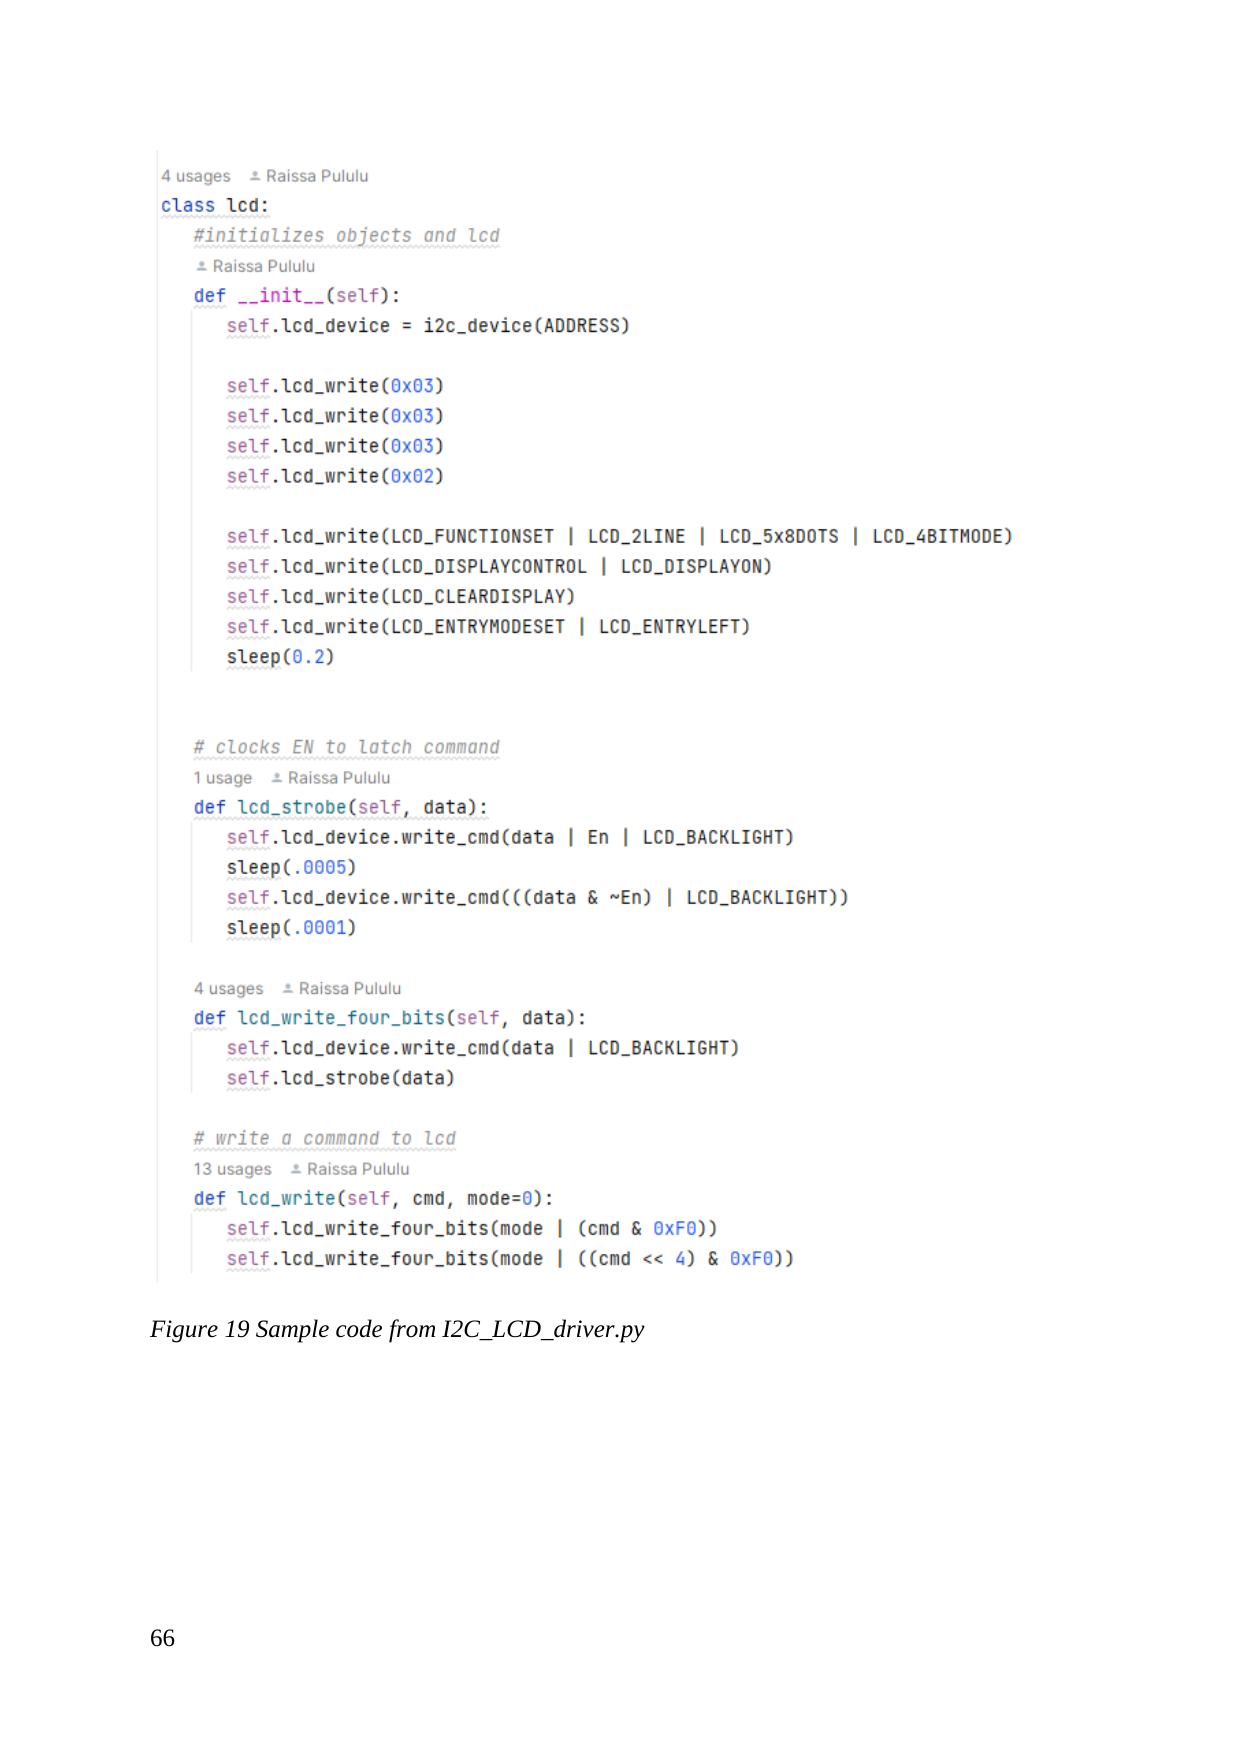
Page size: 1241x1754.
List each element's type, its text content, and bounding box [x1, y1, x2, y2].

text Figure 19 Sample code from I2C_LCD_driver.py [150, 1314, 1090, 1343]
picture [150, 150, 1091, 1283]
